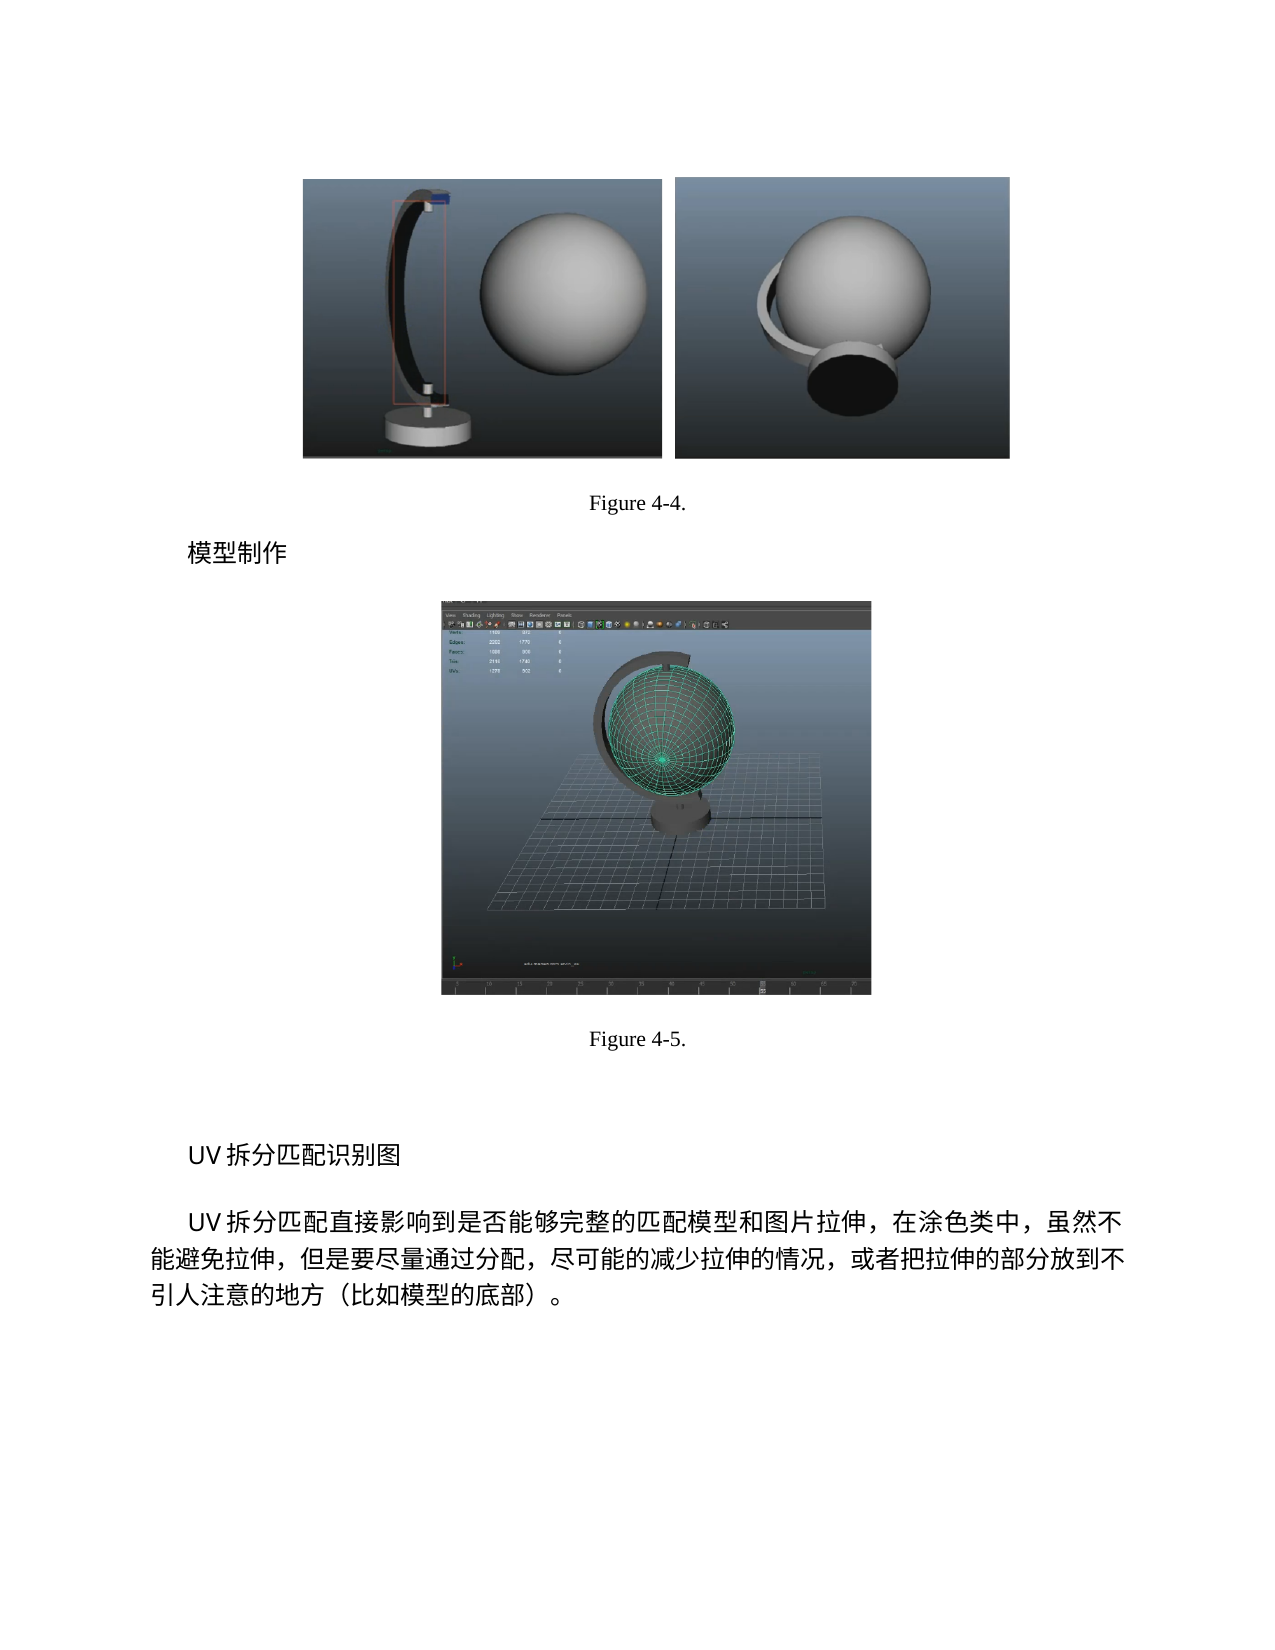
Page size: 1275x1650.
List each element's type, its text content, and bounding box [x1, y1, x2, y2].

picture [302, 179, 663, 459]
text 模型制作 [150, 533, 1125, 570]
picture [675, 177, 1010, 459]
text UV拆分匹配识别图 [150, 1135, 1125, 1172]
text Figure 4-4. [150, 490, 1125, 515]
text UV拆分匹配直接影响到是否能够完整的匹配模型和图片拉伸，在涂色类中，虽然不能避免拉伸，但是要尽量通过分配，尽可能的减少拉伸的情况，或者把拉伸的部分放到不引人注意的地方（比如模型的底部）。 [150, 1203, 1125, 1312]
picture [441, 601, 872, 995]
text Figure 4-5. [150, 1026, 1125, 1051]
